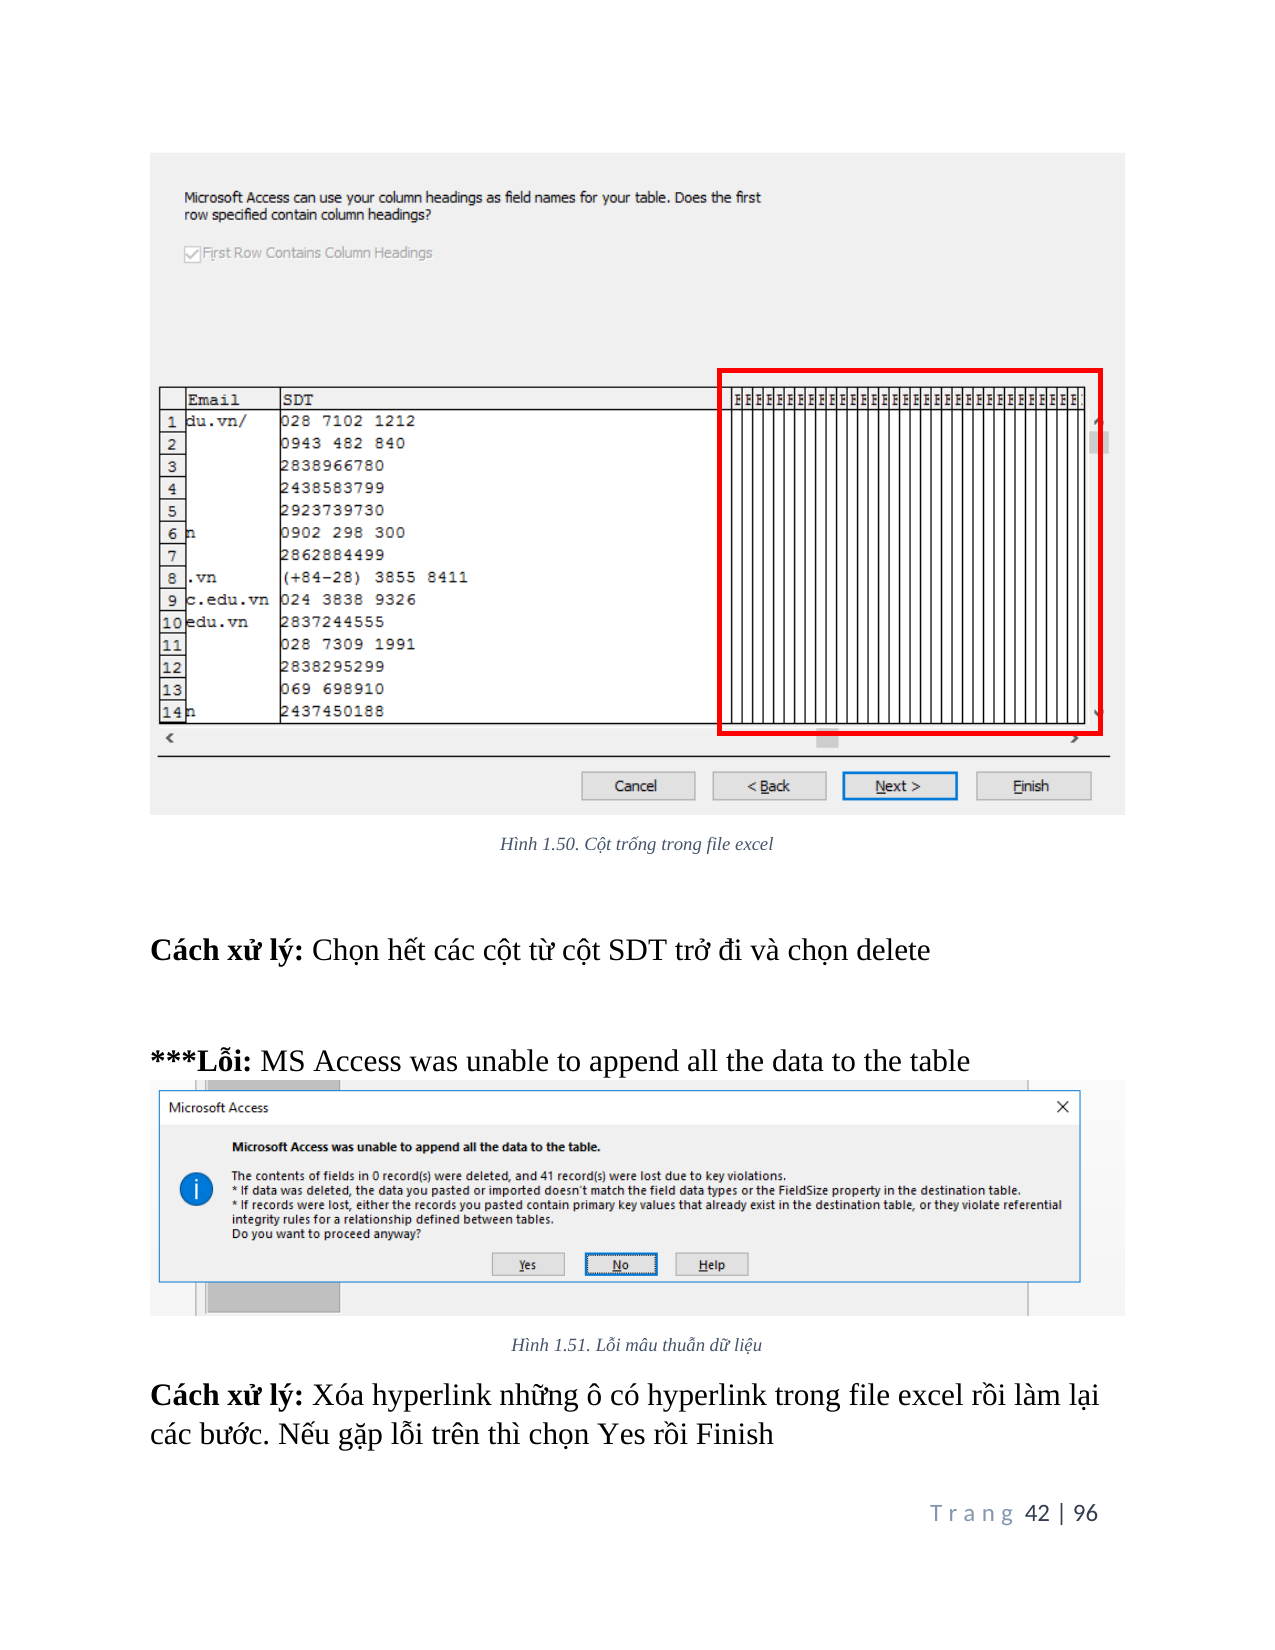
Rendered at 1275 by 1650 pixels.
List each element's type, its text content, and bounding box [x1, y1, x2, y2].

picture [150, 150, 1125, 815]
text Cách xử lý: Xóa hyperlink những ô có hyperlink trong file excel rồi làm lại các bước. Nếu gặp lỗi trên thì chọn Yes rồi Finish [150, 1377, 1125, 1451]
text Cách xử lý: Chọn hết các cột từ cột SDT trở đi và chọn delete [150, 931, 1125, 967]
picture [150, 1080, 1125, 1316]
text ***Lỗi: MS Access was unable to append all the data to the table [150, 1042, 1125, 1080]
